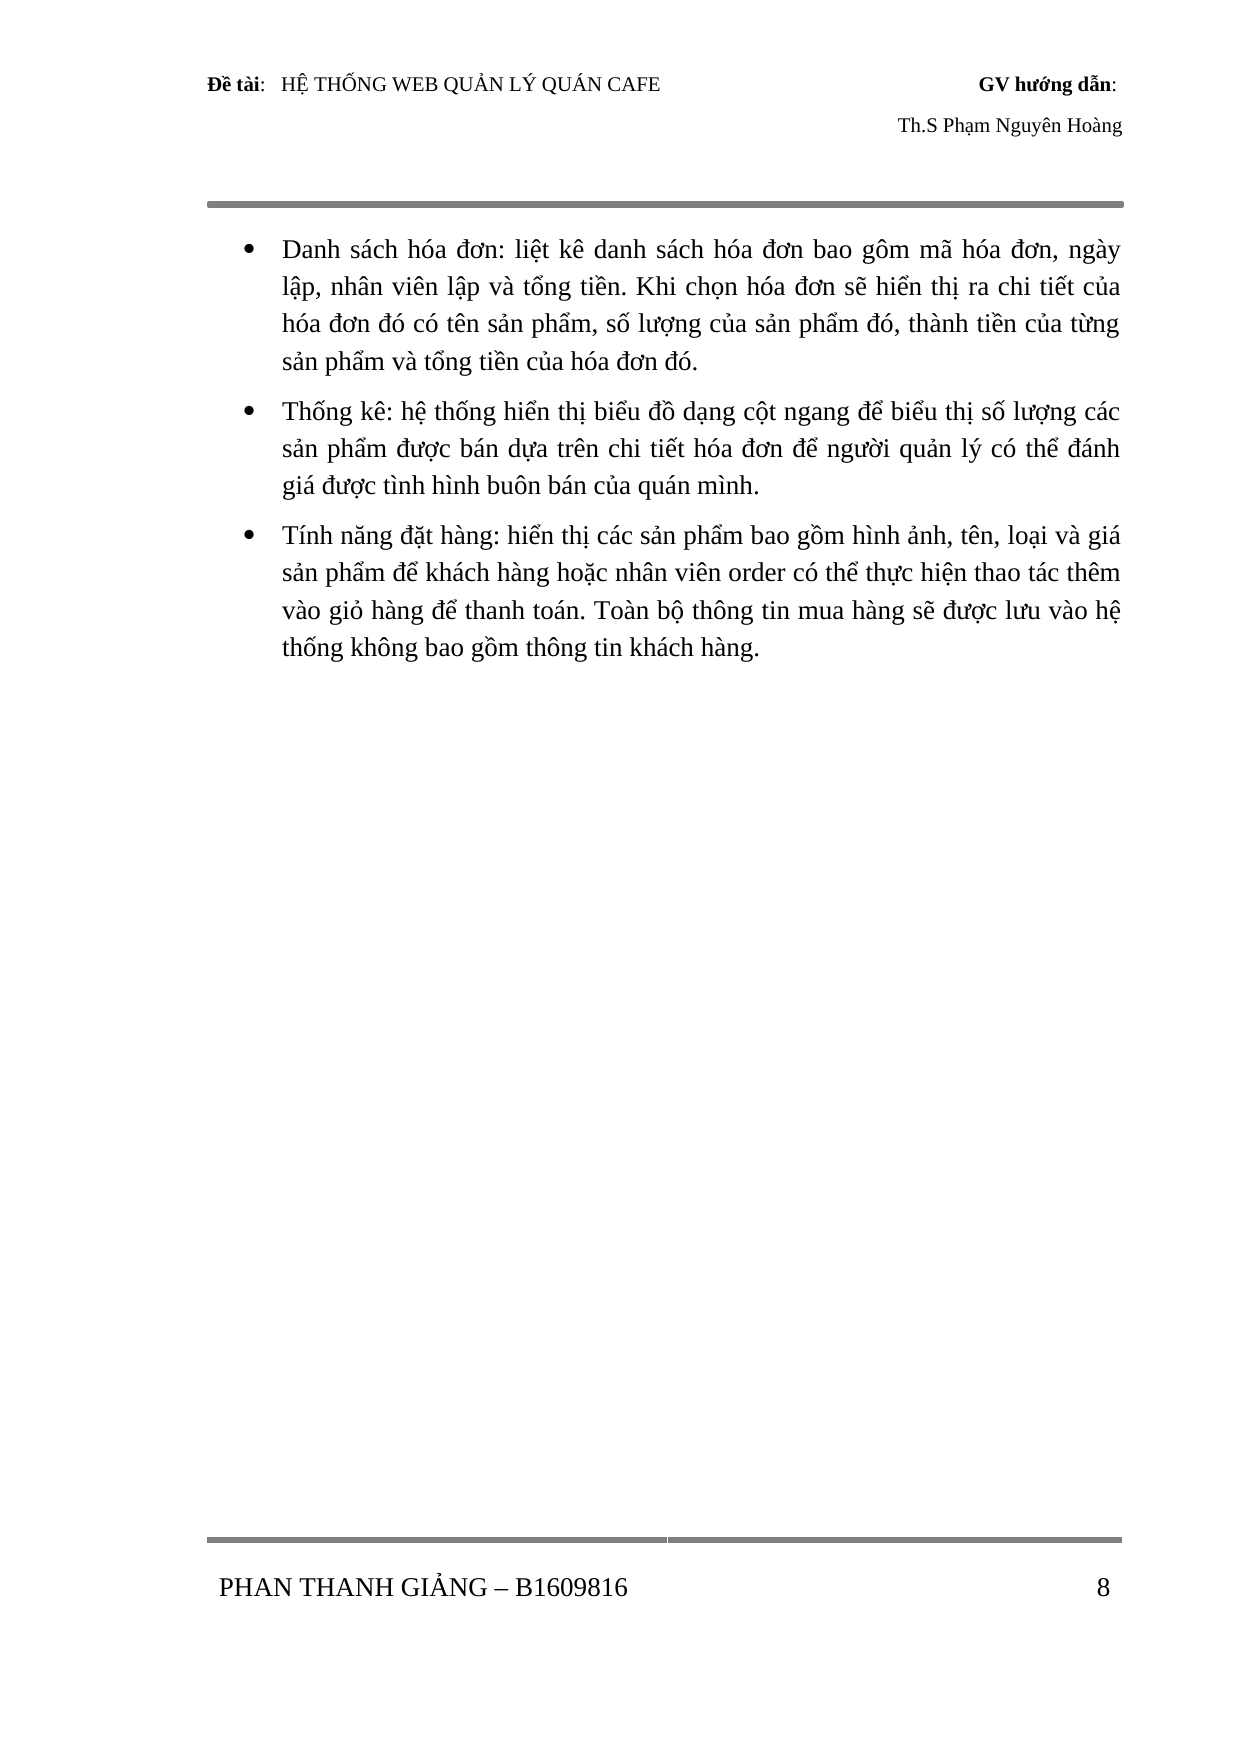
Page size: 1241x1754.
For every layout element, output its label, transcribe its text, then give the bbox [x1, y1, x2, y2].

list Tính năng đặt hàng: hiển thị các sản phẩm bao gồm hình ảnh, tên, loại và giá sản phẩm để khách hàng hoặc nhân viên order có thể thực hiện thao tác thêm vào giỏ hàng để thanh toán. Toàn bộ thông tin mua hàng sẽ được lưu vào hệ thống không bao gồm thông tin khách hàng. [244, 519, 1122, 662]
list Danh sách hóa đơn: liệt kê danh sách hóa đơn bao gôm mã hóa đơn, ngày lập, nhân viên lập và tổng tiền. Khi chọn hóa đơn sẽ hiển thị ra chi tiết của hóa đơn đó có tên sản phẩm, số lượng của sản phẩm đó, thành tiền của từng sản phẩm và tổng tiền của hóa đơn đó. [244, 233, 1122, 376]
list Thống kê: hệ thống hiển thị biểu đồ dạng cột ngang để biểu thị số lượng các sản phẩm được bán dựa trên chi tiết hóa đơn để người quản lý có thể đánh giá được tình hình buôn bán của quán mình. [244, 395, 1122, 501]
